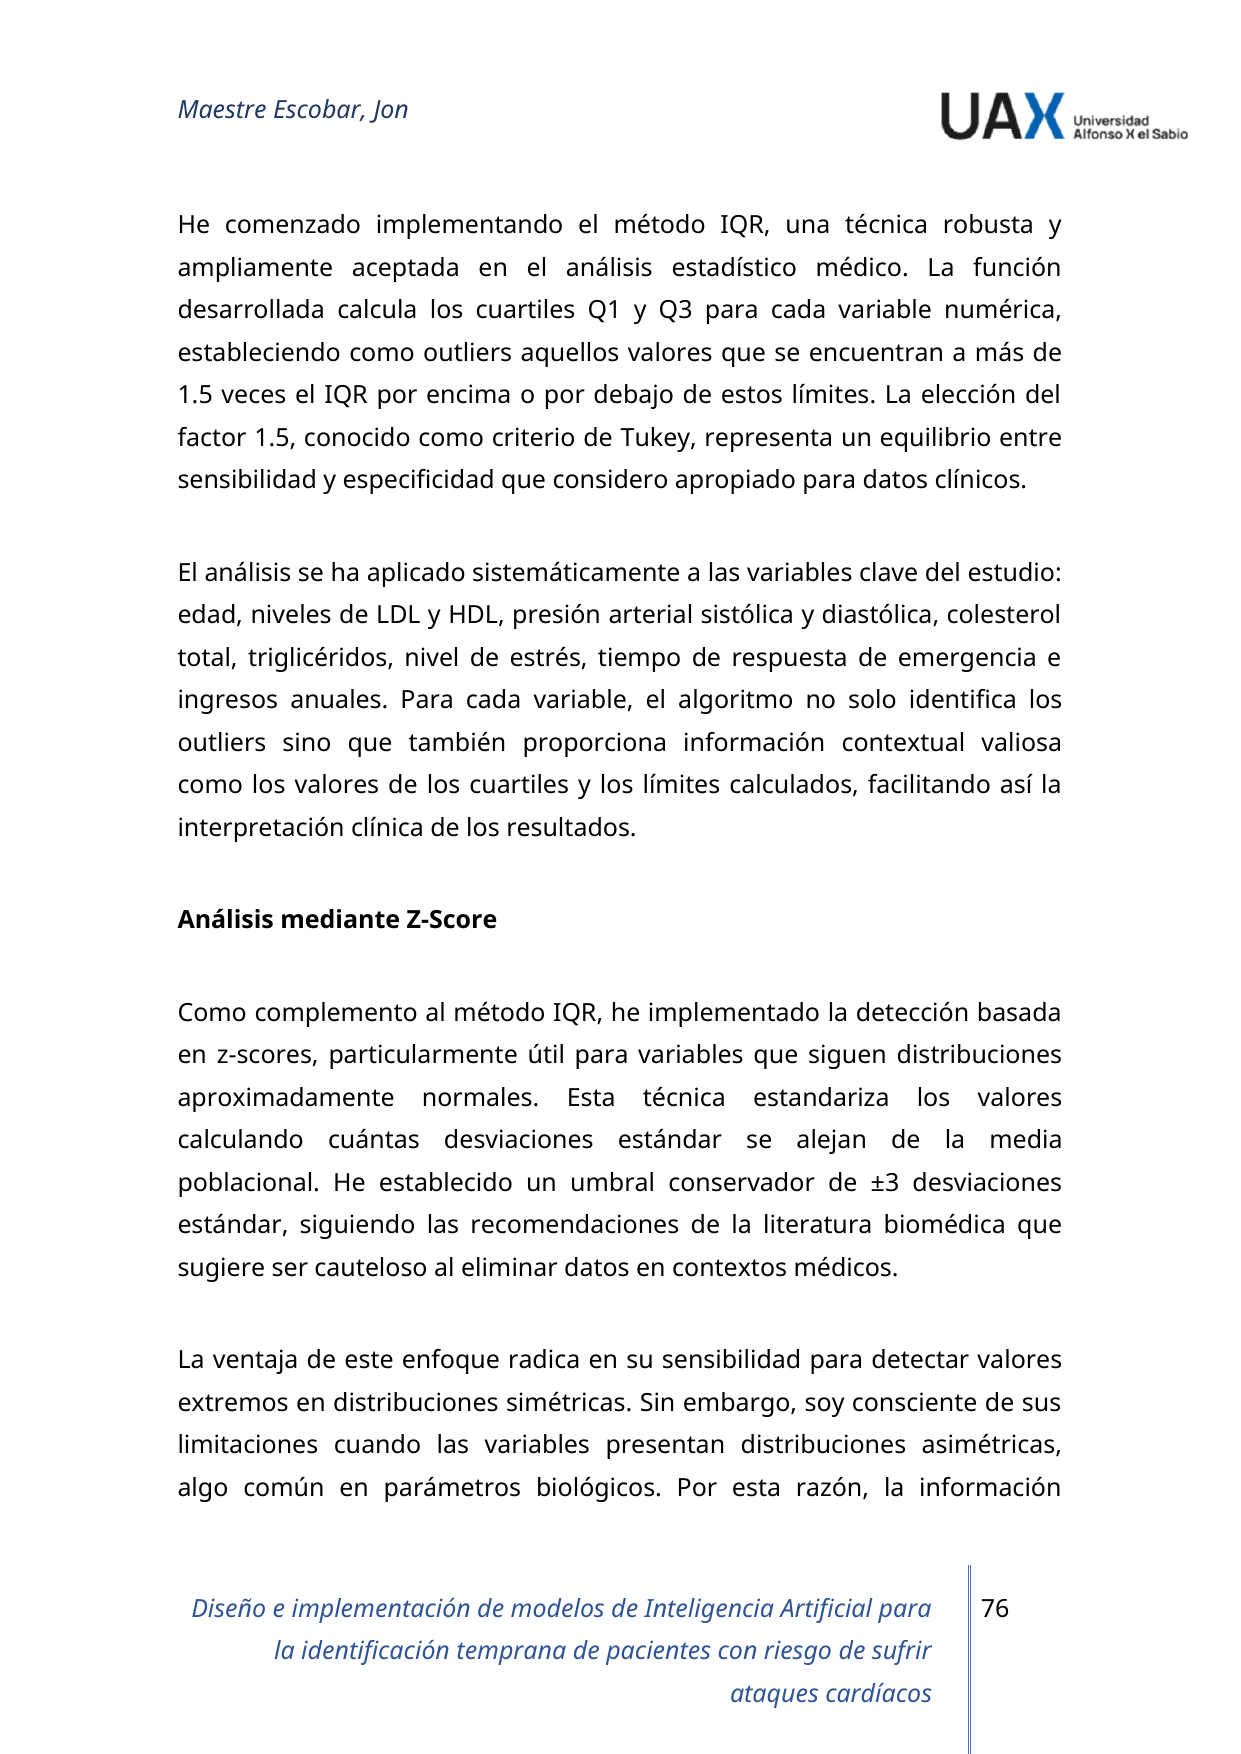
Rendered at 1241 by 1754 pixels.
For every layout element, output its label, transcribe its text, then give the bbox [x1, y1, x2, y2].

text He comenzado implementando el método IQR, una técnica robusta y ampliamente aceptada en el análisis estadístico médico. La función desarrollada calcula los cuartiles Q1 y Q3 para cada variable numérica, estableciendo como outliers aquellos valores que se encuentran a más de 1.5 veces el IQR por encima o por debajo de estos límites. La elección del factor 1.5, conocido como criterio de Tukey, representa un equilibrio entre sensibilidad y especificidad que considero apropiado para datos clínicos. [177, 207, 1063, 496]
text Como complemento al método IQR, he implementado la detección basada en z-scores, particularmente útil para variables que siguen distribuciones aproximadamente normales. Esta técnica estandariza los valores calculando cuántas desviaciones estándar se alejan de la media poblacional. He establecido un umbral conservador de ±3 desviaciones estándar, siguiendo las recomendaciones de la literatura biomédica que sugiere ser cauteloso al eliminar datos en contextos médicos. [177, 994, 1063, 1283]
text El análisis se ha aplicado sistemáticamente a las variables clave del estudio: edad, niveles de LDL y HDL, presión arterial sistólica y diastólica, colesterol total, triglicéridos, nivel de estrés, tiempo de respuesta de emergencia e ingresos anuales. Para cada variable, el algoritmo no solo identifica los outliers sino que también proporciona información contextual valiosa como los valores de los cuartiles y los límites calculados, facilitando así la interpretación clínica de los resultados. [177, 554, 1063, 843]
text Análisis mediante Z-Score [177, 902, 1063, 936]
picture [940, 89, 1192, 144]
